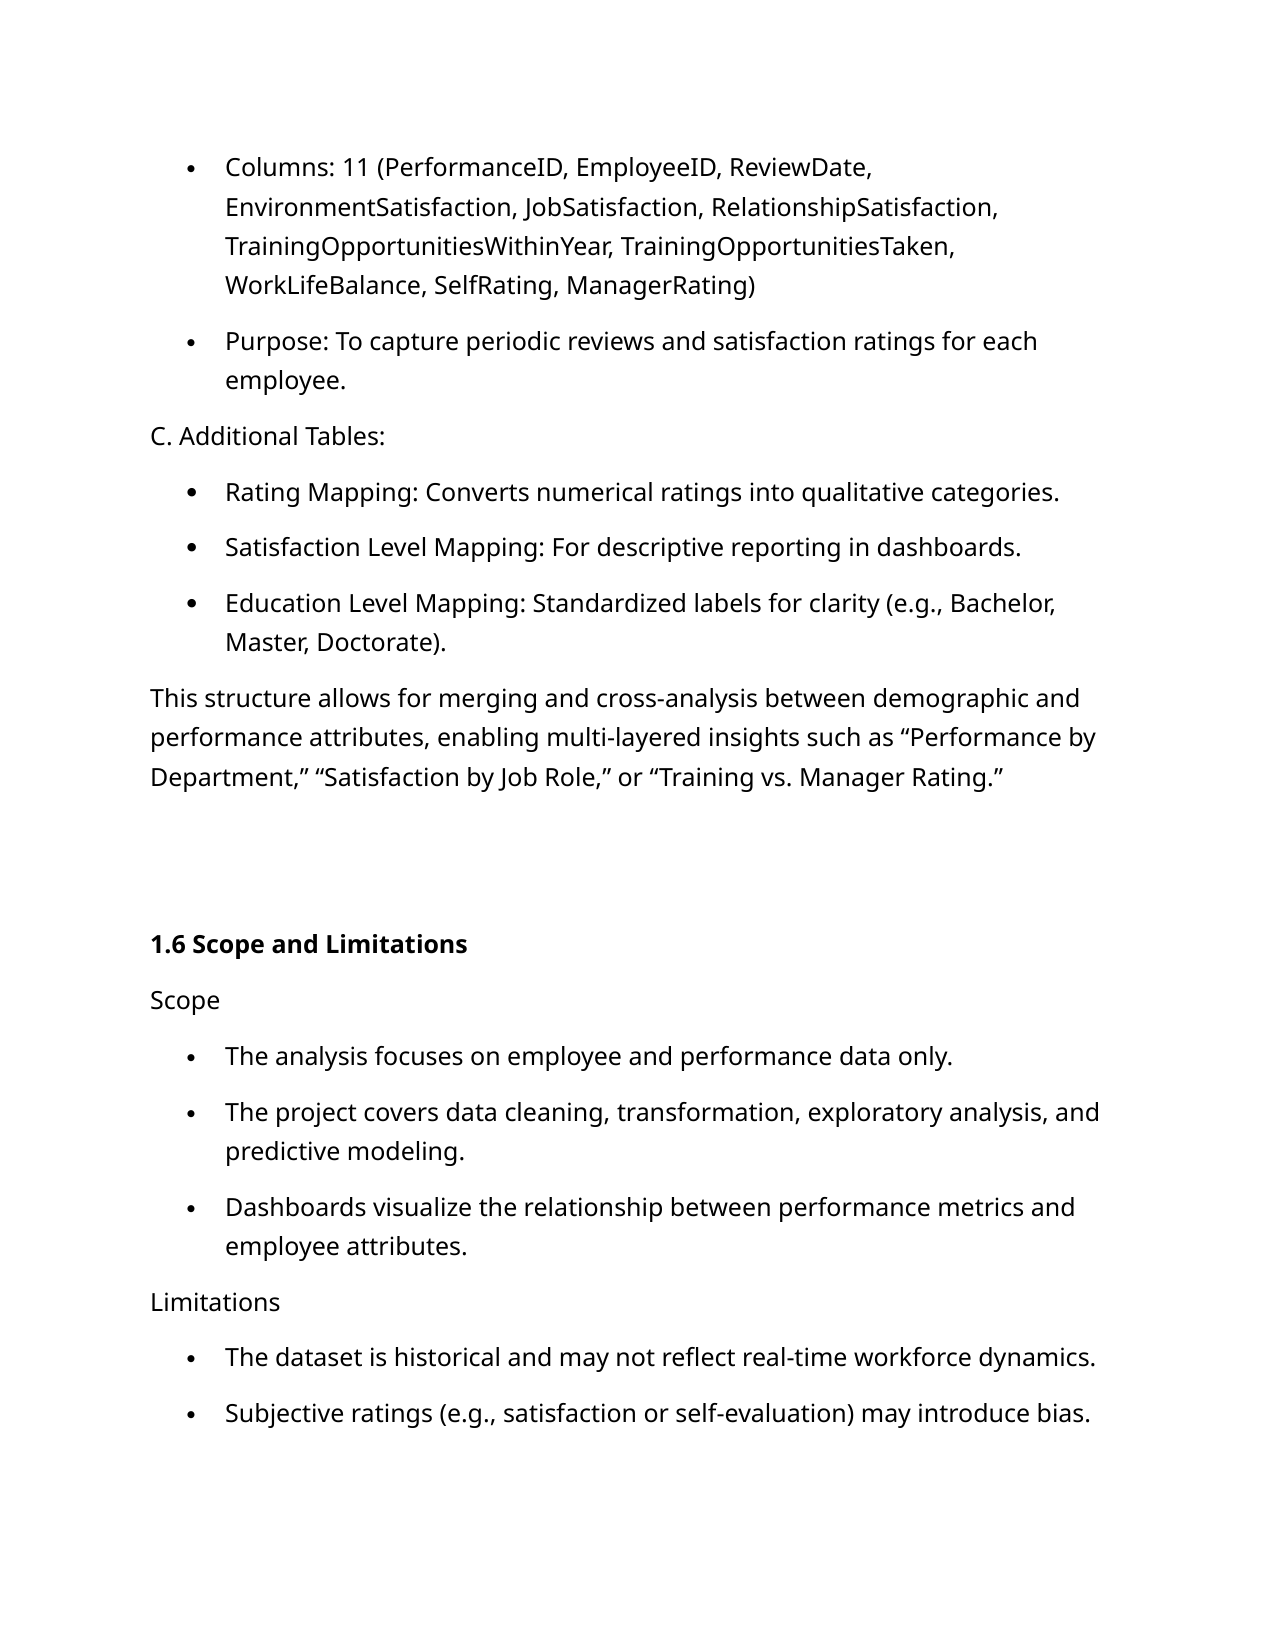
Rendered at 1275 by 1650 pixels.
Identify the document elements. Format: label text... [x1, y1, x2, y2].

list Satisfaction Level Mapping: For descriptive reporting in dashboards. [187, 530, 1125, 564]
text C. Additional Tables: [150, 418, 1125, 452]
text 1.6 Scope and Limitations [150, 927, 1125, 961]
list The dataset is historical and may not reflect real-time workforce dynamics. [187, 1340, 1125, 1374]
list Dashboards visualize the relationship between performance metrics and employee attributes. [187, 1189, 1125, 1262]
list Subjective ratings (e.g., satisfaction or self-evaluation) may introduce bias. [187, 1396, 1125, 1430]
list The project covers data cleaning, transformation, exploratory analysis, and predictive modeling. [187, 1094, 1125, 1167]
list The analysis focuses on employee and performance data only. [187, 1038, 1125, 1072]
list Education Level Mapping: Standardized labels for clarity (e.g., Bachelor, Master, Doctorate). [187, 586, 1125, 659]
list Rating Mapping: Converts numerical ratings into qualitative categories. [187, 474, 1125, 508]
text Limitations [150, 1284, 1125, 1318]
list Purpose: To capture periodic reviews and satisfaction ratings for each employee. [187, 323, 1125, 397]
list Columns: 11 (PerformanceID, EmployeeID, ReviewDate, EnvironmentSatisfaction, JobSatisfaction, RelationshipSatisfaction, TrainingOpportunitiesWithinYear, TrainingOpportunitiesTaken, WorkLifeBalance, SelfRating, ManagerRating) [187, 150, 1125, 302]
text This structure allows for merging and cross-analysis between demographic and performance attributes, enabling multi-layered insights such as “Performance by Department,” “Satisfaction by Job Role,” or “Training vs. Manager Rating.” [150, 681, 1125, 793]
text Scope [150, 982, 1125, 1017]
